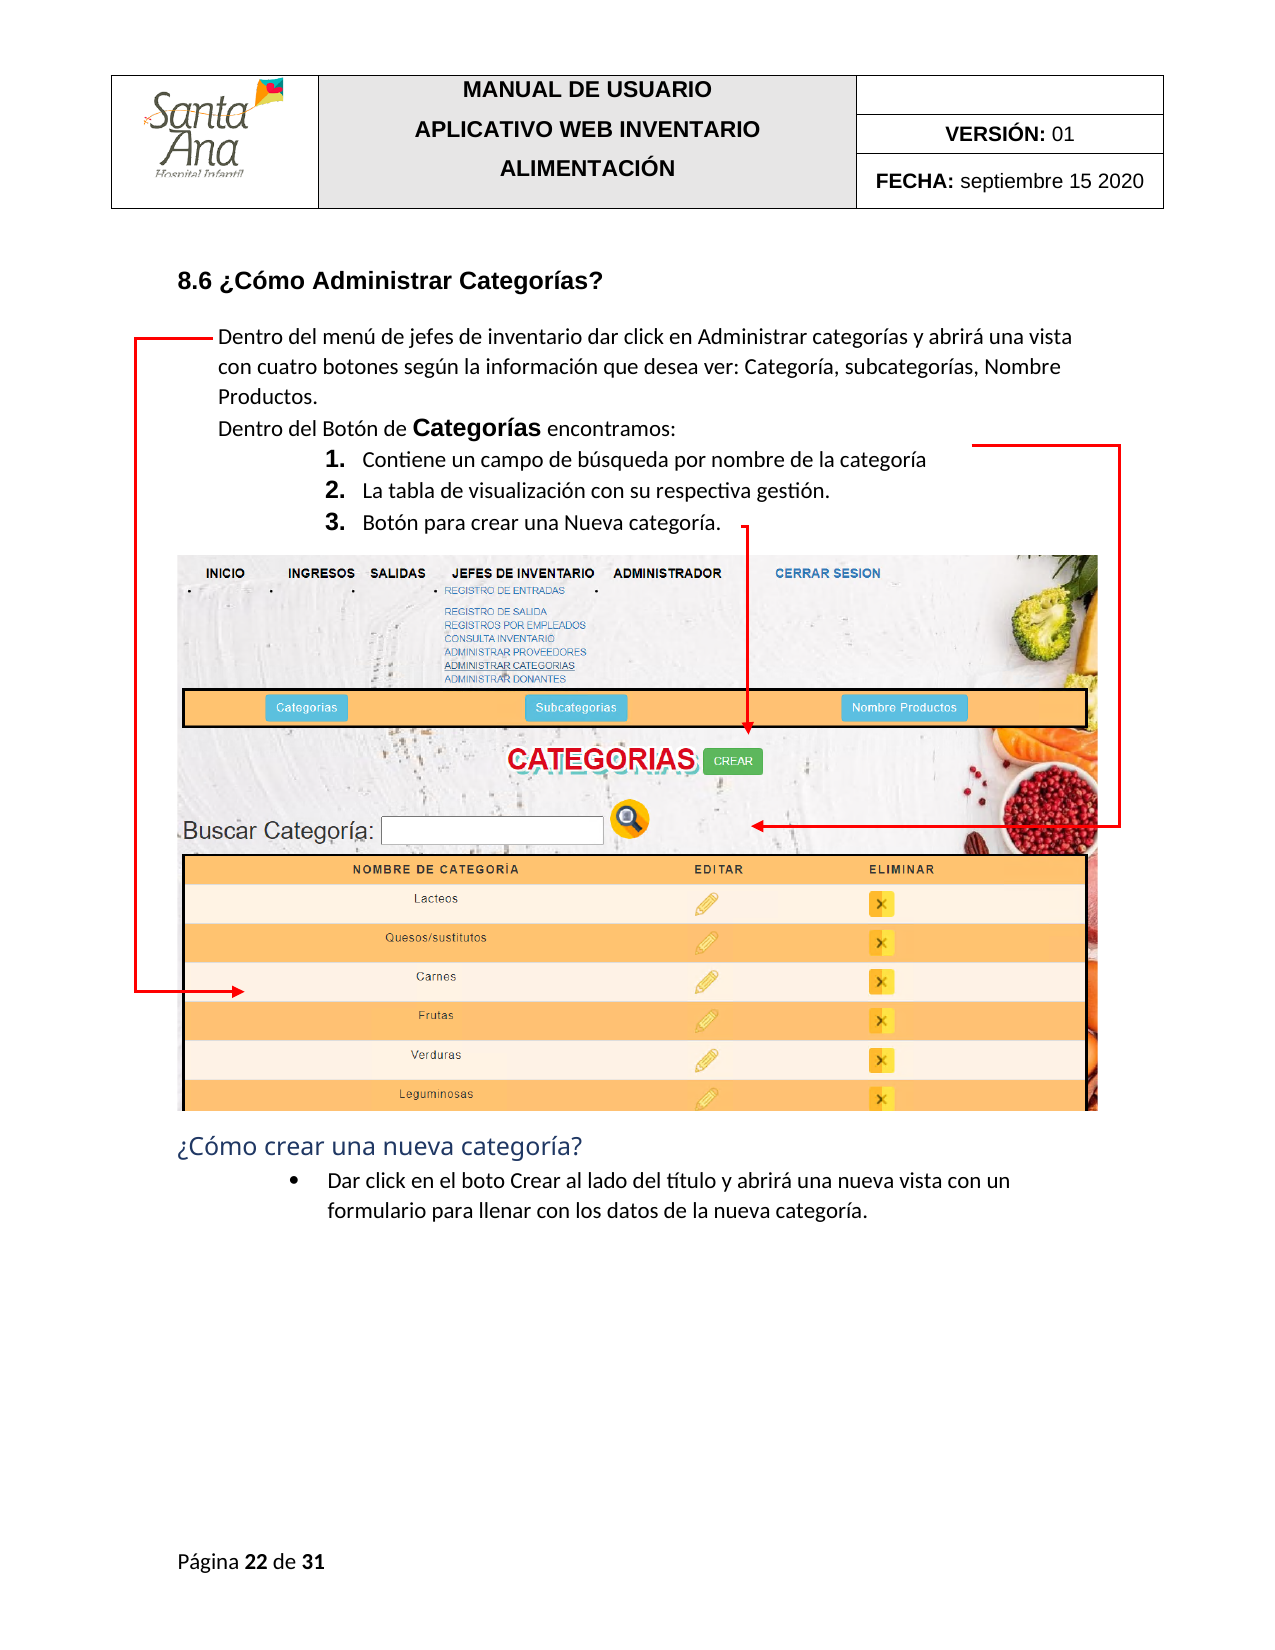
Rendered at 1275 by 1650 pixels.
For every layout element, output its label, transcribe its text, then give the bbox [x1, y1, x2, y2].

picture [177, 555, 1098, 1111]
picture [142, 76, 283, 176]
list Dentro del Botón de Categorías encontramos: [218, 412, 1098, 442]
list Dentro del menú de jefes de inventario dar click en Administrar categorías y abrirá una vista con cuatro botones según la información que desea ver: Categoría, subcategorías, Nombre Productos. [218, 322, 1098, 410]
subtitle 8.6 ¿Cómo Administrar Categorías? [177, 266, 1098, 294]
subtitle ¿Cómo crear una nueva categoría? [177, 1129, 1098, 1163]
list Botón para crear una Nueva categoría. [325, 507, 1098, 536]
list Dar click en el boto Crear al lado del título y abrirá una nueva vista con un formulario para llenar con los datos de la nueva categoría. [290, 1166, 1098, 1224]
list Contiene un campo de búsqueda por nombre de la categoría [325, 444, 1098, 473]
list La tabla de visualización con su respectiva gestión. [325, 475, 1098, 504]
